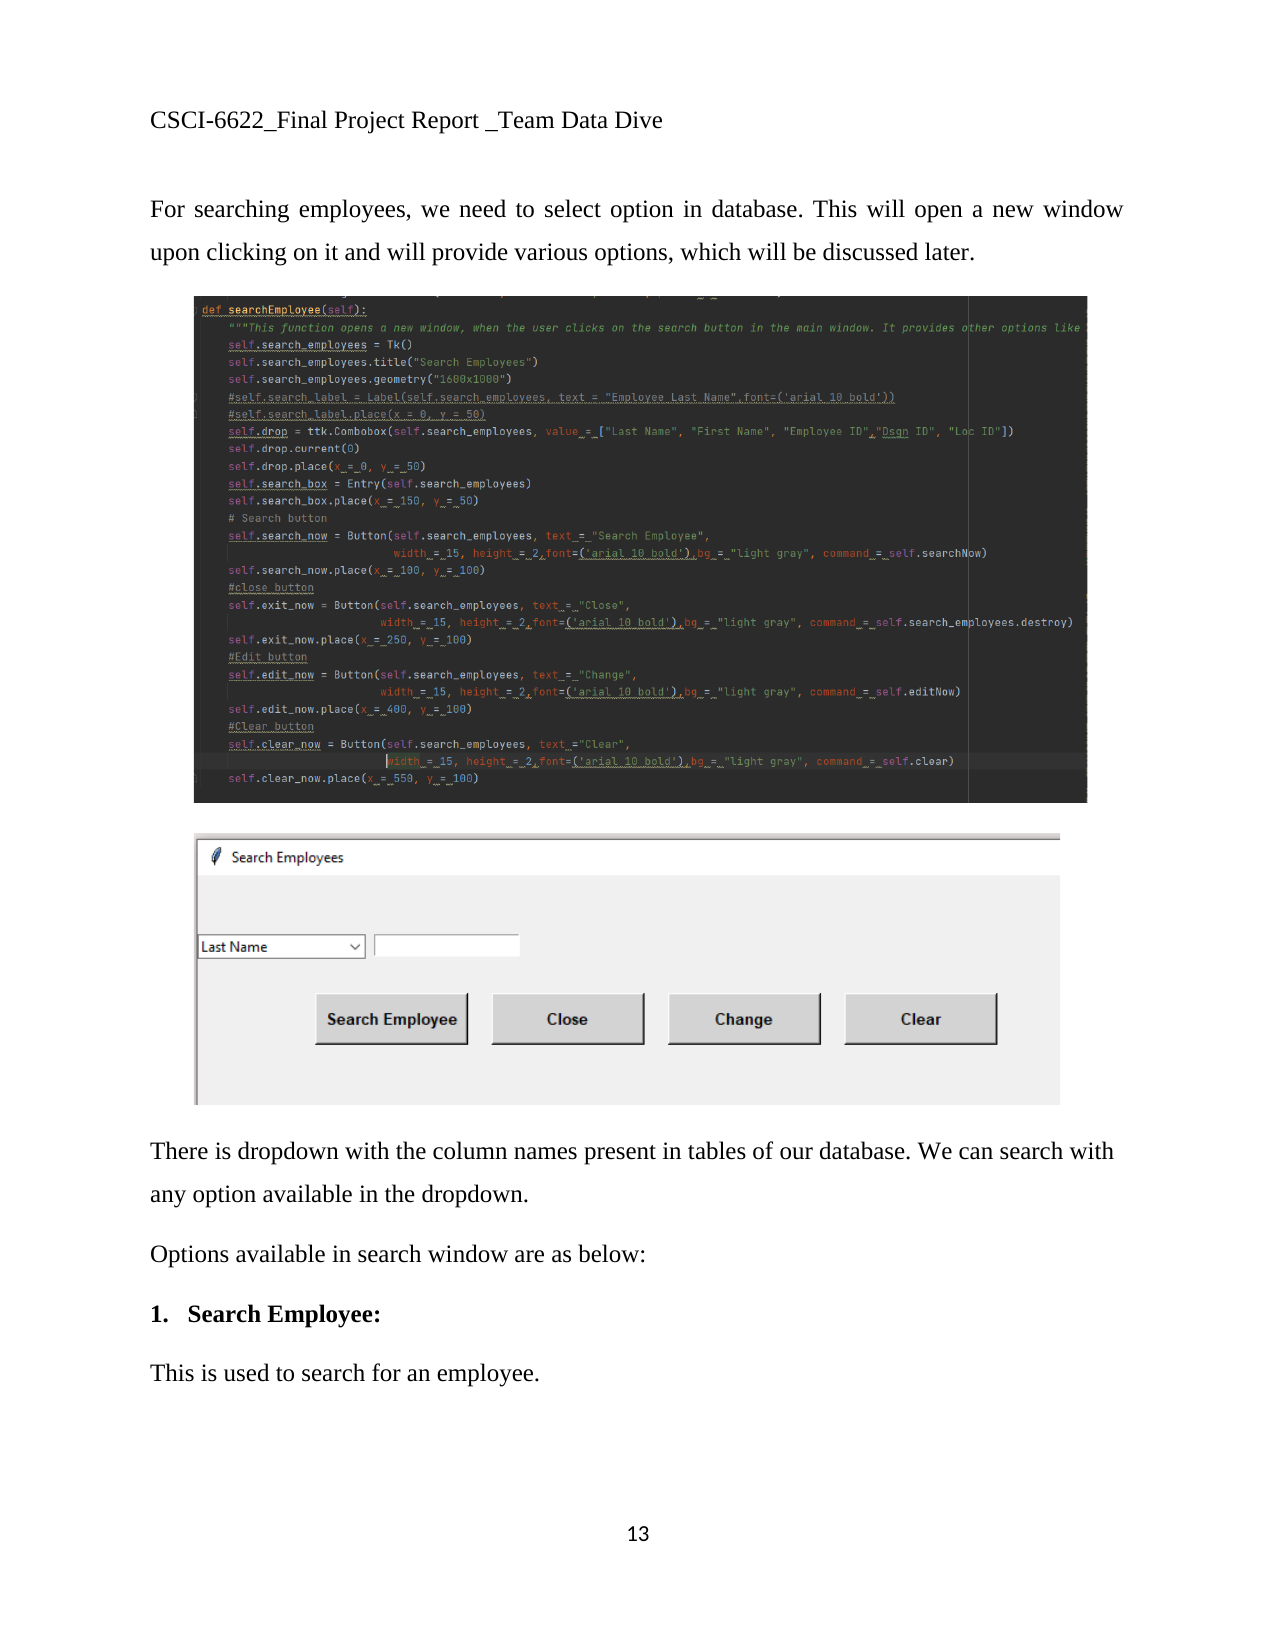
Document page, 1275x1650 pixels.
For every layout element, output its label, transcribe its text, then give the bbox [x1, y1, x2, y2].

picture [193, 833, 1060, 1105]
picture [193, 296, 1088, 803]
text For searching employees, we need to select option in database. This will open a new window upon clicking on it and will provide various options, which will be discussed later. [150, 194, 1125, 266]
list Search Employee: [150, 1299, 1125, 1327]
text There is dropdown with the column names present in tables of our database. We can search with any option available in the dropdown. [150, 1136, 1125, 1208]
text Options available in search window are as below: [150, 1239, 1125, 1268]
text This is used to search for an employee. [150, 1358, 1125, 1387]
